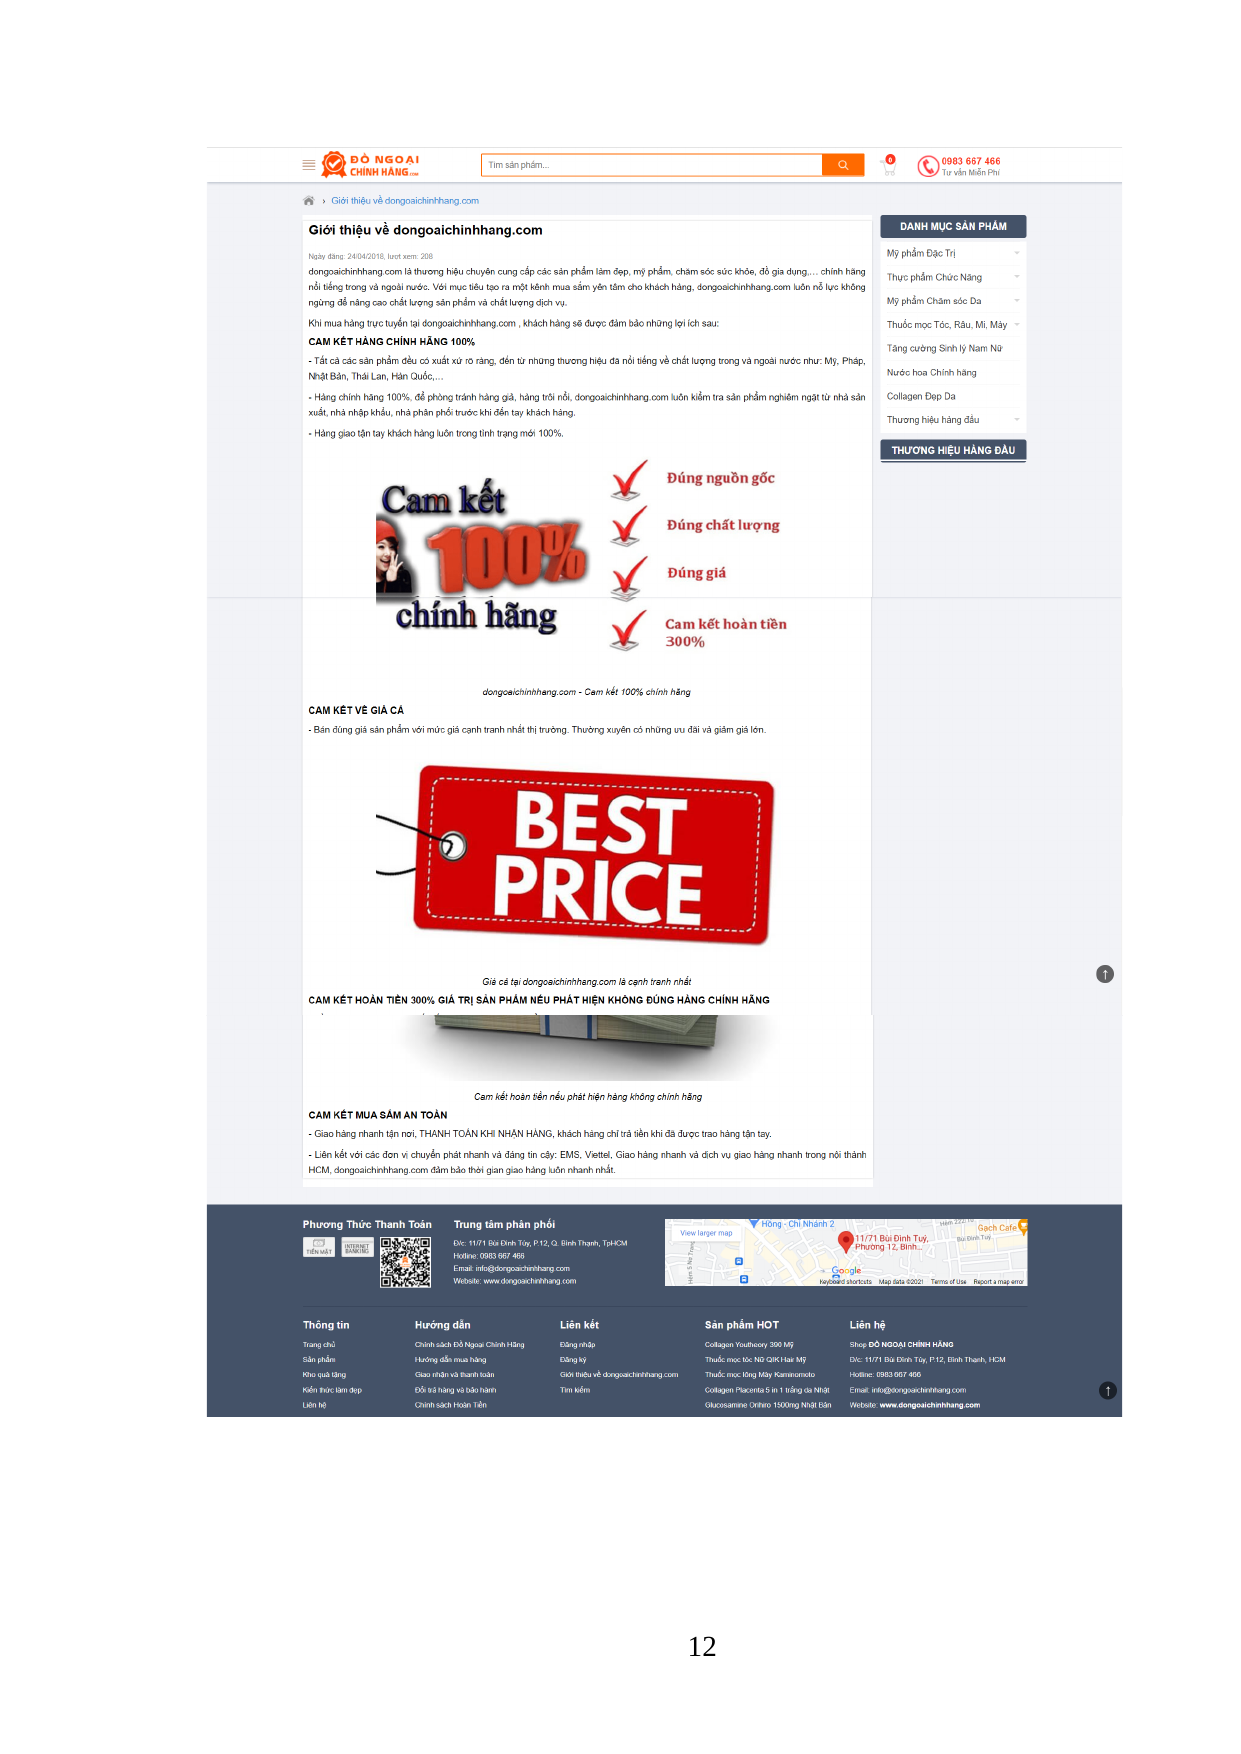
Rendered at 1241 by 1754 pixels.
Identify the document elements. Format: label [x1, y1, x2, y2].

picture [206, 147, 1123, 1417]
